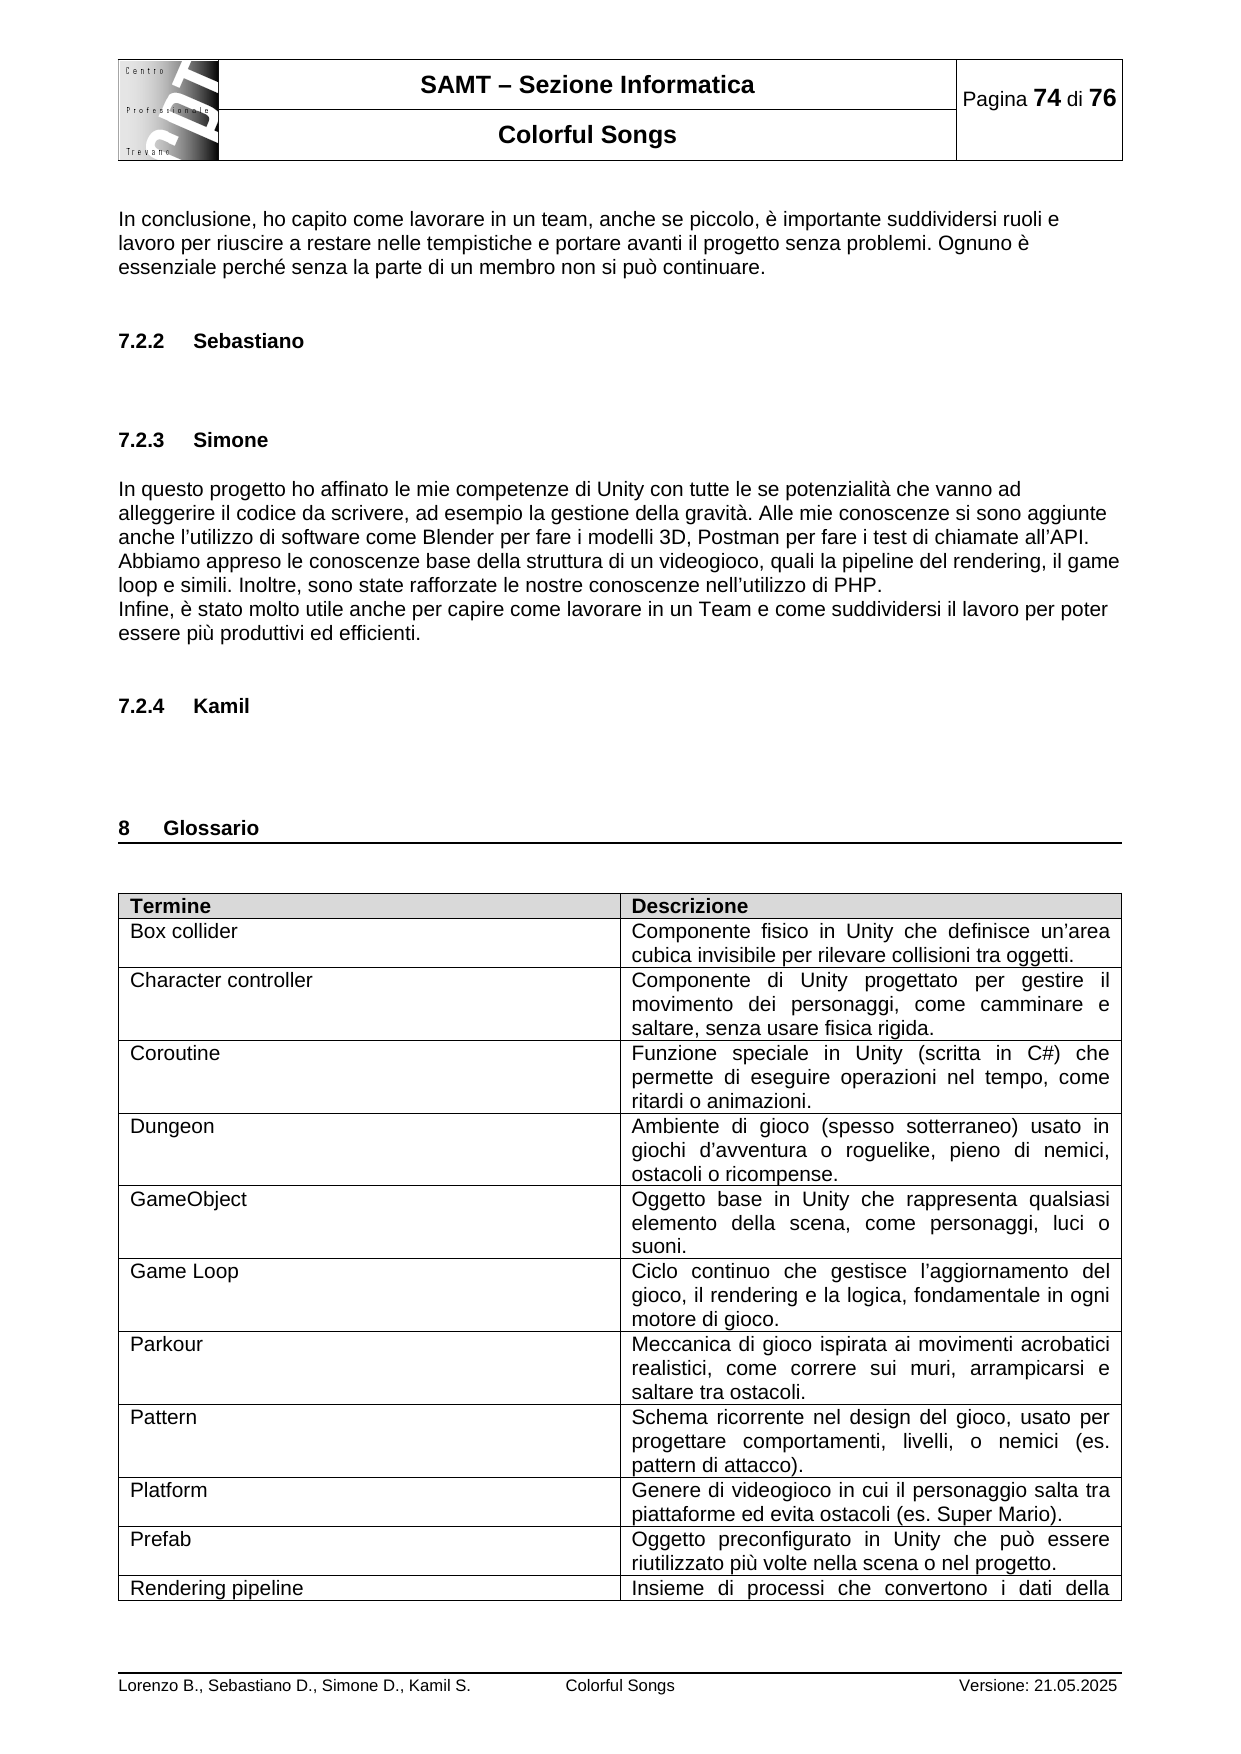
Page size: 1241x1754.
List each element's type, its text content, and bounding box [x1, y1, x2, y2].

picture [118, 60, 219, 160]
text In conclusione, ho capito come lavorare in un team, anche se piccolo, è importante suddividersi ruoli e lavoro per riuscire a restare nelle tempistiche e portare avanti il progetto senza problemi. Ognuno è essenziale perché senza la parte di un membro non si può continuare. [118, 207, 1122, 279]
table_header Descrizione [621, 894, 1121, 918]
table_cell Insieme di processi che convertono i dati della scena 3D in immagini visibili sullo schermo. [621, 1576, 1121, 1600]
table_cell Ciclo continuo che gestisce l’aggiornamento del gioco, il rendering e la logica, fondamentale in ogni motore di gioco. [621, 1259, 1121, 1331]
table_cell Genere di videogioco in cui il personaggio salta tra piattaforme ed evita ostacoli (es. Super Mario). [621, 1478, 1121, 1526]
table_cell Componente di Unity progettato per gestire il movimento dei personaggi, come camminare e saltare, senza usare fisica rigida. [621, 968, 1121, 1039]
text In questo progetto ho affinato le mie competenze di Unity con tutte le se potenzialità che vanno ad alleggerire il codice da scrivere, ad esempio la gestione della gravità. Alle mie conoscenze si sono aggiunte anche l’utilizzo di software come Blender per fare i modelli 3D, Postman per fare i test di chiamate all’API. Abbiamo appreso le conoscenze base della struttura di un videogioco, quali la pipeline del rendering, il game loop e simili. Inoltre, sono state rafforzate le nostre conoscenze nell’utilizzo di PHP. [118, 477, 1122, 596]
subtitle Glossario [118, 816, 1122, 842]
table_cell Prefab [119, 1527, 620, 1575]
table_cell Componente fisico in Unity che definisce un’area cubica invisibile per rilevare collisioni tra oggetti. [621, 919, 1121, 967]
table_cell Parkour [119, 1332, 620, 1404]
table_header Termine [119, 894, 620, 918]
table_cell Game Loop [119, 1259, 620, 1331]
subtitle Sebastiano [118, 329, 1122, 353]
table_cell Platform [119, 1478, 620, 1526]
table_cell Oggetto base in Unity che rappresenta qualsiasi elemento della scena, come personaggi, luci o suoni. [621, 1186, 1121, 1258]
table_cell Ambiente di gioco (spesso sotterraneo) usato in giochi d’avventura o roguelike, pieno di nemici, ostacoli o ricompense. [621, 1114, 1121, 1185]
text Infine, è stato molto utile anche per capire come lavorare in un Team e come suddividersi il lavoro per poter essere più produttivi ed efficienti. [118, 596, 1122, 644]
table_cell Box collider [119, 919, 620, 967]
subtitle Kamil [118, 694, 1122, 718]
table_cell Funzione speciale in Unity (scritta in C#) che permette di eseguire operazioni nel tempo, come ritardi o animazioni. [621, 1041, 1121, 1112]
table_cell Meccanica di gioco ispirata ai movimenti acrobatici realistici, come correre sui muri, arrampicarsi e saltare tra ostacoli. [621, 1332, 1121, 1404]
table_cell Pattern [119, 1405, 620, 1477]
table_cell Rendering pipeline [119, 1576, 620, 1600]
table_cell Character controller [119, 968, 620, 1039]
table_cell Schema ricorrente nel design del gioco, usato per progettare comportamenti, livelli, o nemici (es. pattern di attacco). [621, 1405, 1121, 1477]
table_cell GameObject [119, 1186, 620, 1258]
table_cell Dungeon [119, 1114, 620, 1185]
table_cell Coroutine [119, 1041, 620, 1112]
table_cell Oggetto preconfigurato in Unity che può essere riutilizzato più volte nella scena o nel progetto. [621, 1527, 1121, 1575]
subtitle Simone [118, 428, 1122, 452]
